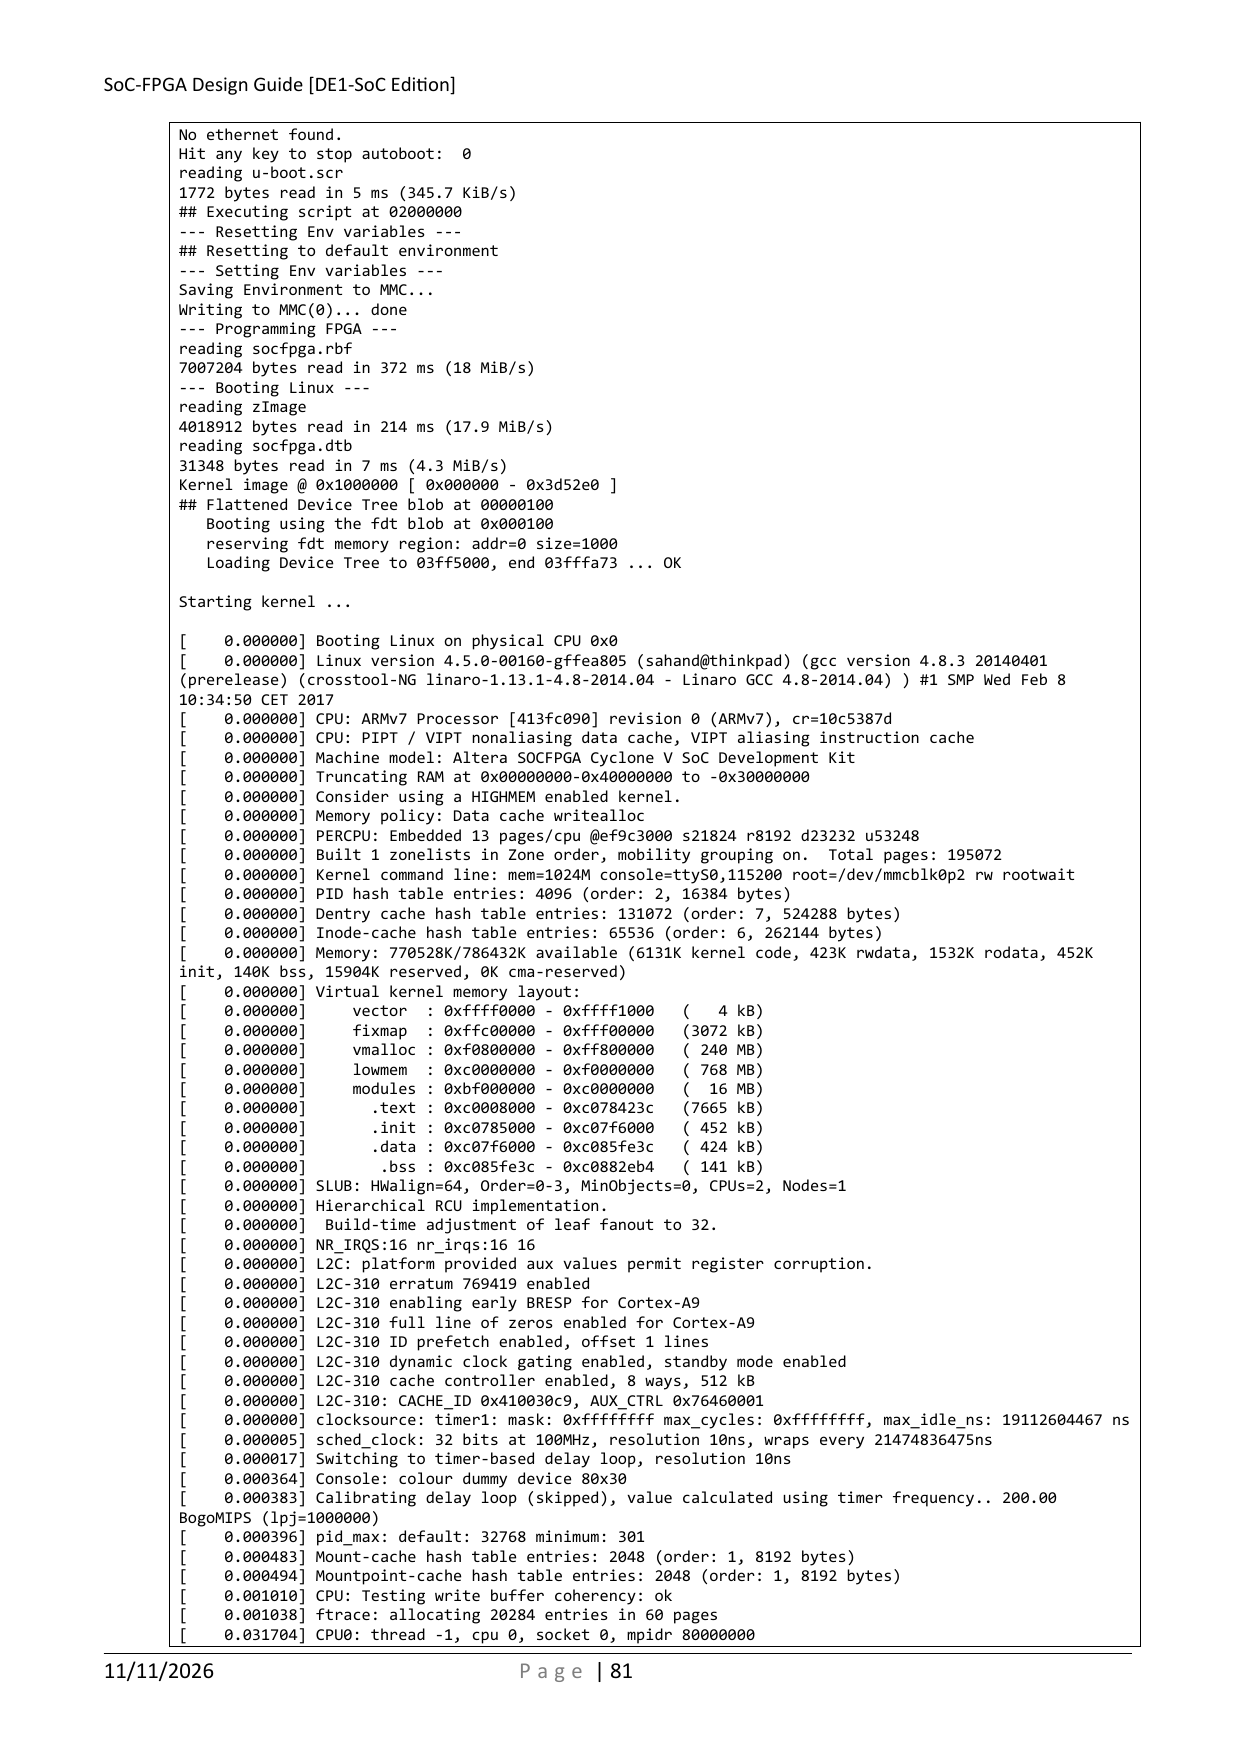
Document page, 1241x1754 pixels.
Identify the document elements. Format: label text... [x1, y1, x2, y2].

text [ 0.000000] L2C-310: CACHE_ID 0x410030c9, AUX_CTRL 0x76460001 [170, 1388, 1140, 1407]
text Booting using the fdt blob at 0x000100 [170, 511, 1140, 531]
text --- Resetting Env variables --- [170, 219, 1140, 238]
text reading u-boot.scr [170, 161, 1140, 180]
text [ 0.000000] Booting Linux on physical CPU 0x0 [170, 628, 1140, 648]
text [ 0.000364] Console: colour dummy device 80x30 [170, 1466, 1140, 1485]
text [ 0.000000] modules : 0xbf000000 - 0xc0000000 ( 16 MB) [170, 1076, 1140, 1096]
text [ 0.000483] Mount-cache hash table entries: 2048 (order: 1, 8192 bytes) [170, 1544, 1140, 1563]
text [ 0.000396] pid_max: default: 32768 minimum: 301 [170, 1524, 1140, 1544]
text [ 0.000000] Consider using a HIGHMEM enabled kernel. [170, 784, 1140, 803]
text ## Flattened Device Tree blob at 00000100 [170, 492, 1140, 511]
text [ 0.000000] SLUB: HWalign=64, Order=0-3, MinObjects=0, CPUs=2, Nodes=1 [170, 1173, 1140, 1193]
text [ 0.000000] L2C-310 ID prefetch enabled, offset 1 lines [170, 1329, 1140, 1349]
text [ 0.000000] L2C: platform provided aux values permit register corruption. [170, 1251, 1140, 1271]
text --- Setting Env variables --- [170, 258, 1140, 277]
text [ 0.000000] Build-time adjustment of leaf fanout to 32. [170, 1212, 1140, 1232]
text 31348 bytes read in 7 ms (4.3 MiB/s) [170, 453, 1140, 472]
text 1772 bytes read in 5 ms (345.7 KiB/s) [170, 180, 1140, 199]
text [ 0.000000] Memory: 770528K/786432K available (6131K kernel code, 423K rwdata, 1532K rodata, 452K init, 140K bss, 15904K reserved, 0K cma-reserved) [170, 940, 1140, 979]
text [ 0.000000] fixmap : 0xffc00000 - 0xfff00000 (3072 kB) [170, 1018, 1140, 1037]
text 4018912 bytes read in 214 ms (17.9 MiB/s) [170, 414, 1140, 433]
text [ 0.000000] PERCPU: Embedded 13 pages/cpu @ef9c3000 s21824 r8192 d23232 u53248 [170, 823, 1140, 842]
text [ 0.000000] Memory policy: Data cache writealloc [170, 803, 1140, 823]
text 7007204 bytes read in 372 ms (18 MiB/s) [170, 355, 1140, 375]
text Starting kernel ... [170, 589, 1140, 612]
text --- Booting Linux --- [170, 375, 1140, 394]
text [ 0.000000] PID hash table entries: 4096 (order: 2, 16384 bytes) [170, 881, 1140, 901]
text [ 0.000000] Machine model: Altera SOCFPGA Cyclone V SoC Development Kit [170, 745, 1140, 764]
text [ 0.000494] Mountpoint-cache hash table entries: 2048 (order: 1, 8192 bytes) [170, 1563, 1140, 1583]
text [ 0.000000] Dentry cache hash table entries: 131072 (order: 7, 524288 bytes) [170, 901, 1140, 920]
text Saving Environment to MMC... [170, 277, 1140, 297]
text [ 0.000000] Hierarchical RCU implementation. [170, 1193, 1140, 1212]
text ## Executing script at 02000000 [170, 199, 1140, 219]
text reading zImage [170, 394, 1140, 414]
text [ 0.000000] L2C-310 full line of zeros enabled for Cortex-A9 [170, 1310, 1140, 1329]
text [ 0.000000] Virtual kernel memory layout: [170, 979, 1140, 998]
text [ 0.000000] vector : 0xffff0000 - 0xffff1000 ( 4 kB) [170, 998, 1140, 1018]
text Writing to MMC(0)... done [170, 297, 1140, 316]
text [ 0.000000] .bss : 0xc085fe3c - 0xc0882eb4 ( 141 kB) [170, 1154, 1140, 1173]
text [ 0.000000] CPU: ARMv7 Processor [413fc090] revision 0 (ARMv7), cr=10c5387d [170, 706, 1140, 726]
text [ 0.031704] CPU0: thread -1, cpu 0, socket 0, mpidr 80000000 [170, 1622, 1140, 1646]
text [ 0.000000] L2C-310 cache controller enabled, 8 ways, 512 kB [170, 1368, 1140, 1388]
text [ 0.000000] vmalloc : 0xf0800000 - 0xff800000 ( 240 MB) [170, 1037, 1140, 1057]
text [ 0.000383] Calibrating delay loop (skipped), value calculated using timer frequency.. 200.00 BogoMIPS (lpj=1000000) [170, 1485, 1140, 1524]
text [ 0.000000] lowmem : 0xc0000000 - 0xf0000000 ( 768 MB) [170, 1057, 1140, 1076]
text [ 0.000000] Inode-cache hash table entries: 65536 (order: 6, 262144 bytes) [170, 920, 1140, 940]
text [ 0.001038] ftrace: allocating 20284 entries in 60 pages [170, 1602, 1140, 1622]
text ## Resetting to default environment [170, 238, 1140, 258]
text [ 0.000000] NR_IRQS:16 nr_irqs:16 16 [170, 1232, 1140, 1251]
text [ 0.000000] .data : 0xc07f6000 - 0xc085fe3c ( 424 kB) [170, 1134, 1140, 1154]
text No ethernet found. [170, 123, 1140, 141]
text Loading Device Tree to 03ff5000, end 03fffa73 ... OK [170, 550, 1140, 573]
text [ 0.000000] L2C-310 enabling early BRESP for Cortex-A9 [170, 1290, 1140, 1310]
text reading socfpga.rbf [170, 336, 1140, 355]
text [ 0.000000] L2C-310 dynamic clock gating enabled, standby mode enabled [170, 1349, 1140, 1368]
text [ 0.000017] Switching to timer-based delay loop, resolution 10ns [170, 1446, 1140, 1466]
text [ 0.000000] Built 1 zonelists in Zone order, mobility grouping on. Total pages: 195072 [170, 842, 1140, 862]
text [ 0.000000] CPU: PIPT / VIPT nonaliasing data cache, VIPT aliasing instruction cache [170, 726, 1140, 745]
text reserving fdt memory region: addr=0 size=1000 [170, 531, 1140, 550]
text [ 0.000000] .text : 0xc0008000 - 0xc078423c (7665 kB) [170, 1096, 1140, 1115]
text [ 0.000005] sched_clock: 32 bits at 100MHz, resolution 10ns, wraps every 21474836475ns [170, 1427, 1140, 1446]
text [ 0.000000] clocksource: timer1: mask: 0xffffffff max_cycles: 0xffffffff, max_idle_ns: 19112604467 ns [170, 1407, 1140, 1427]
text [ 0.000000] Linux version 4.5.0-00160-gffea805 (sahand@thinkpad) (gcc version 4.8.3 20140401 (prerelease) (crosstool-NG linaro-1.13.1-4.8-2014.04 - Linaro GCC 4.8-2014.04) ) #1 SMP Wed Feb 8 10:34:50 CET 2017 [170, 648, 1140, 706]
text [ 0.000000] Truncating RAM at 0x00000000-0x40000000 to -0x30000000 [170, 764, 1140, 784]
text Hit any key to stop autoboot: 0 [170, 141, 1140, 161]
text [ 0.000000] L2C-310 erratum 769419 enabled [170, 1271, 1140, 1290]
text [ 0.000000] .init : 0xc0785000 - 0xc07f6000 ( 452 kB) [170, 1115, 1140, 1134]
text [ 0.001010] CPU: Testing write buffer coherency: ok [170, 1583, 1140, 1602]
text [ 0.000000] Kernel command line: mem=1024M console=ttyS0,115200 root=/dev/mmcblk0p2 rw rootwait [170, 862, 1140, 881]
text reading socfpga.dtb [170, 433, 1140, 453]
text --- Programming FPGA --- [170, 316, 1140, 336]
text Kernel image @ 0x1000000 [ 0x000000 - 0x3d52e0 ] [170, 472, 1140, 492]
